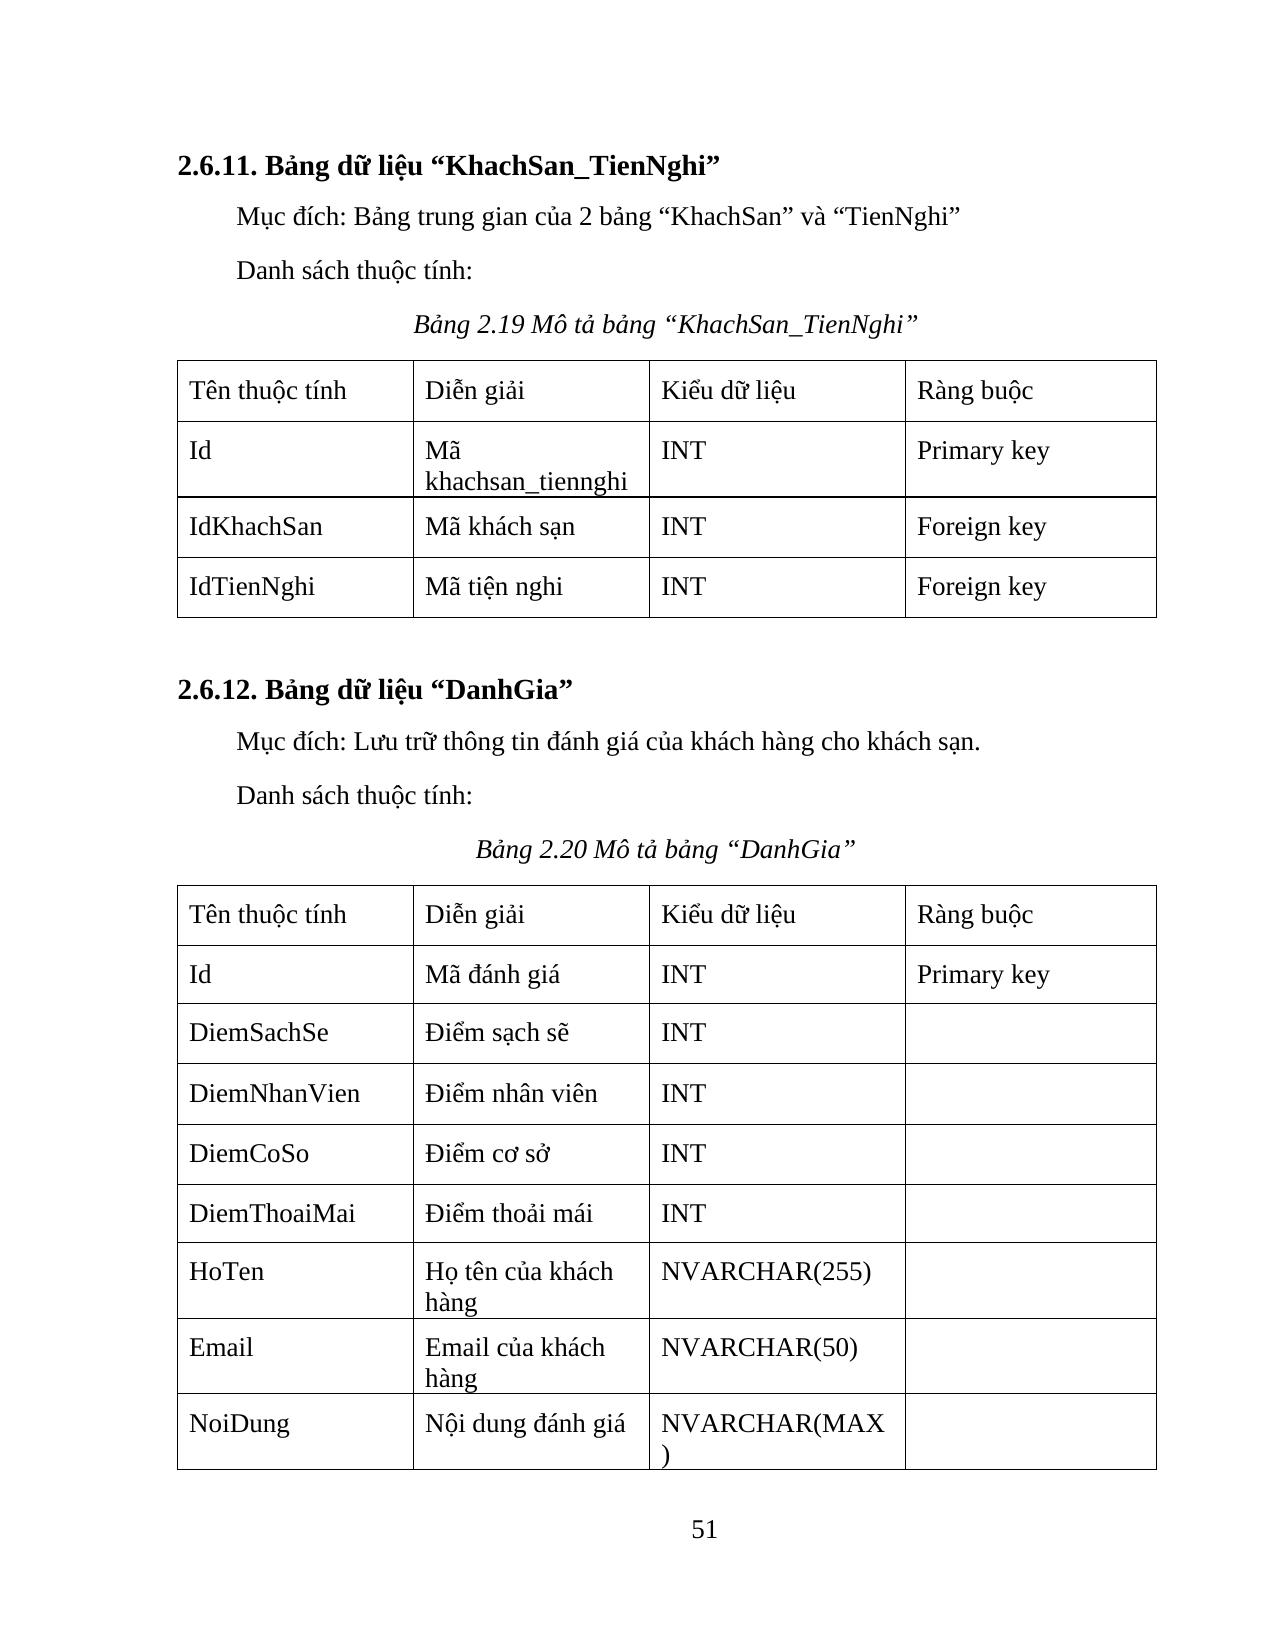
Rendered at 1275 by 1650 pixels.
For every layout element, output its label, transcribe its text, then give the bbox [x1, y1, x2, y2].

text Mục đích: Bảng trung gian của 2 bảng “KhachSan” và “TienNghi” [177, 200, 1157, 232]
table_header Diễn giải [414, 886, 649, 945]
table_cell [906, 1394, 1156, 1469]
table_cell HoTen [178, 1243, 413, 1317]
table_cell INT [650, 1185, 905, 1242]
table_cell Điểm cơ sở [414, 1125, 649, 1184]
table_cell IdTienNghi [178, 558, 413, 617]
table_cell Email của khách hàng [414, 1319, 649, 1393]
table_cell Điểm thoải mái [414, 1185, 649, 1242]
table_cell DiemThoaiMai [178, 1185, 413, 1242]
text Danh sách thuộc tính: [177, 254, 1157, 286]
subtitle 2.6.12. Bảng dữ liệu “DanhGia” [177, 672, 1157, 706]
table_cell Điểm sạch sẽ [414, 1004, 649, 1063]
table_cell NVARCHAR(255) [650, 1243, 905, 1317]
table_cell Mã khachsan_tiennghi [414, 422, 649, 496]
table_cell [906, 1319, 1156, 1393]
table_cell [906, 1185, 1156, 1242]
table_cell Mã đánh giá [414, 946, 649, 1003]
table_cell Họ tên của khách hàng [414, 1243, 649, 1317]
table_cell Foreign key [906, 498, 1156, 557]
table_cell Nội dung đánh giá [414, 1394, 649, 1469]
table_cell NVARCHAR(MAX) [650, 1394, 905, 1469]
table_cell Foreign key [906, 558, 1156, 617]
table_header Ràng buộc [906, 886, 1156, 945]
table_cell INT [650, 422, 905, 496]
table_cell [906, 1004, 1156, 1063]
table_cell INT [650, 498, 905, 557]
table_cell INT [650, 1064, 905, 1123]
table_header Tên thuộc tính [178, 361, 413, 421]
table_cell NoiDung [178, 1394, 413, 1469]
text Danh sách thuộc tính: [177, 779, 1157, 810]
text Mục đích: Lưu trữ thông tin đánh giá của khách hàng cho khách sạn. [177, 725, 1157, 756]
table_cell Mã khách sạn [414, 498, 649, 557]
table_cell [906, 1125, 1156, 1184]
table_cell INT [650, 1004, 905, 1063]
table_header Kiểu dữ liệu [650, 361, 905, 421]
table_header Kiểu dữ liệu [650, 886, 905, 945]
table_cell NVARCHAR(50) [650, 1319, 905, 1393]
table_cell DiemCoSo [178, 1125, 413, 1184]
table_cell Email [178, 1319, 413, 1393]
table_cell Mã tiện nghi [414, 558, 649, 617]
table_cell INT [650, 558, 905, 617]
table_cell INT [650, 946, 905, 1003]
table_cell INT [650, 1125, 905, 1184]
subtitle 2.6.11. Bảng dữ liệu “KhachSan_TienNghi” [177, 148, 1157, 181]
table_cell DiemNhanVien [178, 1064, 413, 1123]
table_cell [906, 1243, 1156, 1317]
table_header Tên thuộc tính [178, 886, 413, 945]
table_header Diễn giải [414, 361, 649, 421]
table_cell DiemSachSe [178, 1004, 413, 1063]
table_header Ràng buộc [906, 361, 1156, 421]
table_cell Id [178, 946, 413, 1003]
table_cell Điểm nhân viên [414, 1064, 649, 1123]
table_cell [906, 1064, 1156, 1123]
table_cell Primary key [906, 422, 1156, 496]
table_cell Id [178, 422, 413, 496]
table_cell Primary key [906, 946, 1156, 1003]
table_cell IdKhachSan [178, 498, 413, 557]
